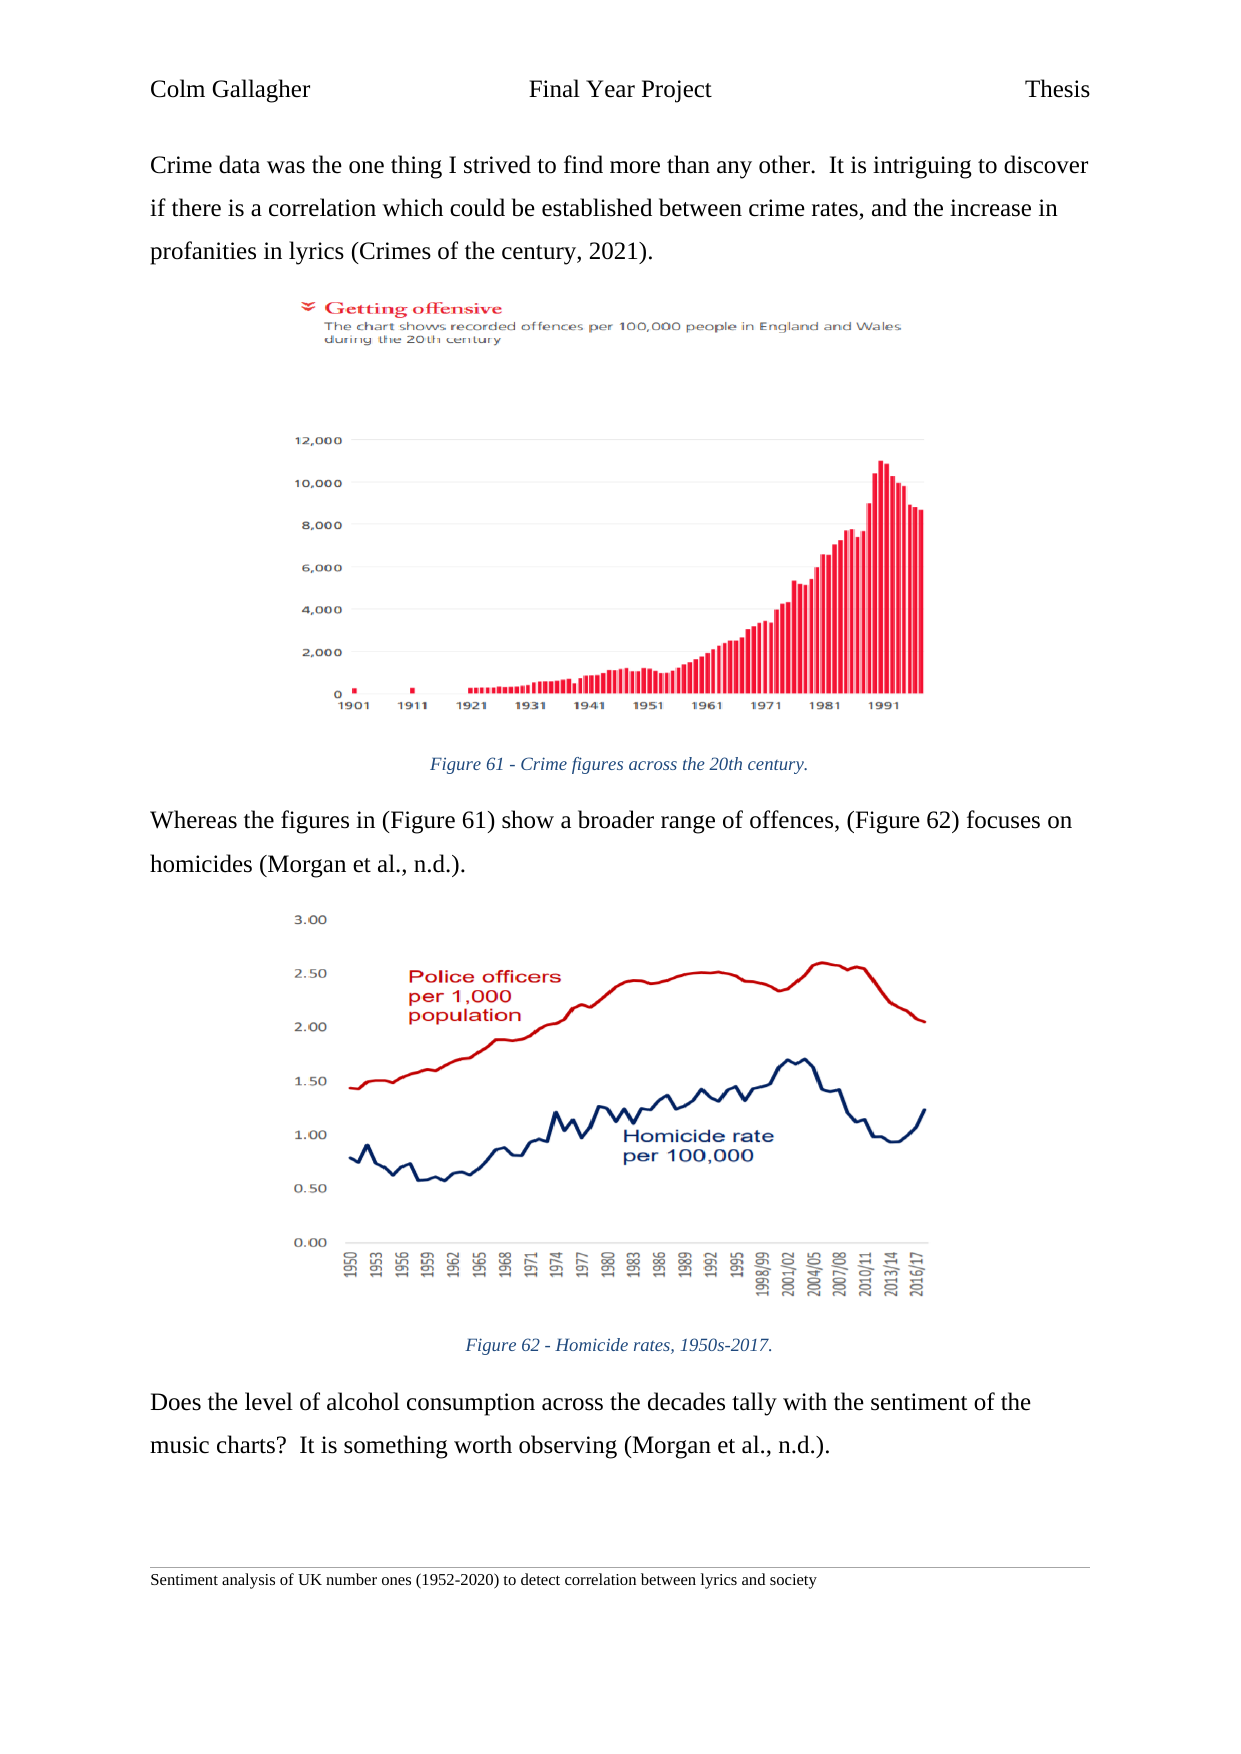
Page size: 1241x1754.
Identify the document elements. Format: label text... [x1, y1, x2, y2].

text Figure 62 - Homicide rates, 1950s-2017. [150, 1334, 1090, 1355]
picture [274, 291, 967, 726]
picture [272, 904, 968, 1307]
text Figure 61 - Crime figures across the 20th century. [150, 752, 1090, 774]
text Crime data was the one thing I strived to find more than any other. It is intriguing to discover if there is a correlation which could be established between crime rates, and the increase in profanities in lyrics (Crimes of the century, 2021). [150, 150, 1090, 265]
text Does the level of alcohol consumption across the decades tally with the sentiment of the music charts? It is something worth observing (Morgan et al., n.d.). [150, 1387, 1090, 1459]
text Whereas the figures in (Figure 61) show a broader range of offences, (Figure 62) focuses on homicides (Morgan et al., n.d.). [150, 806, 1090, 877]
